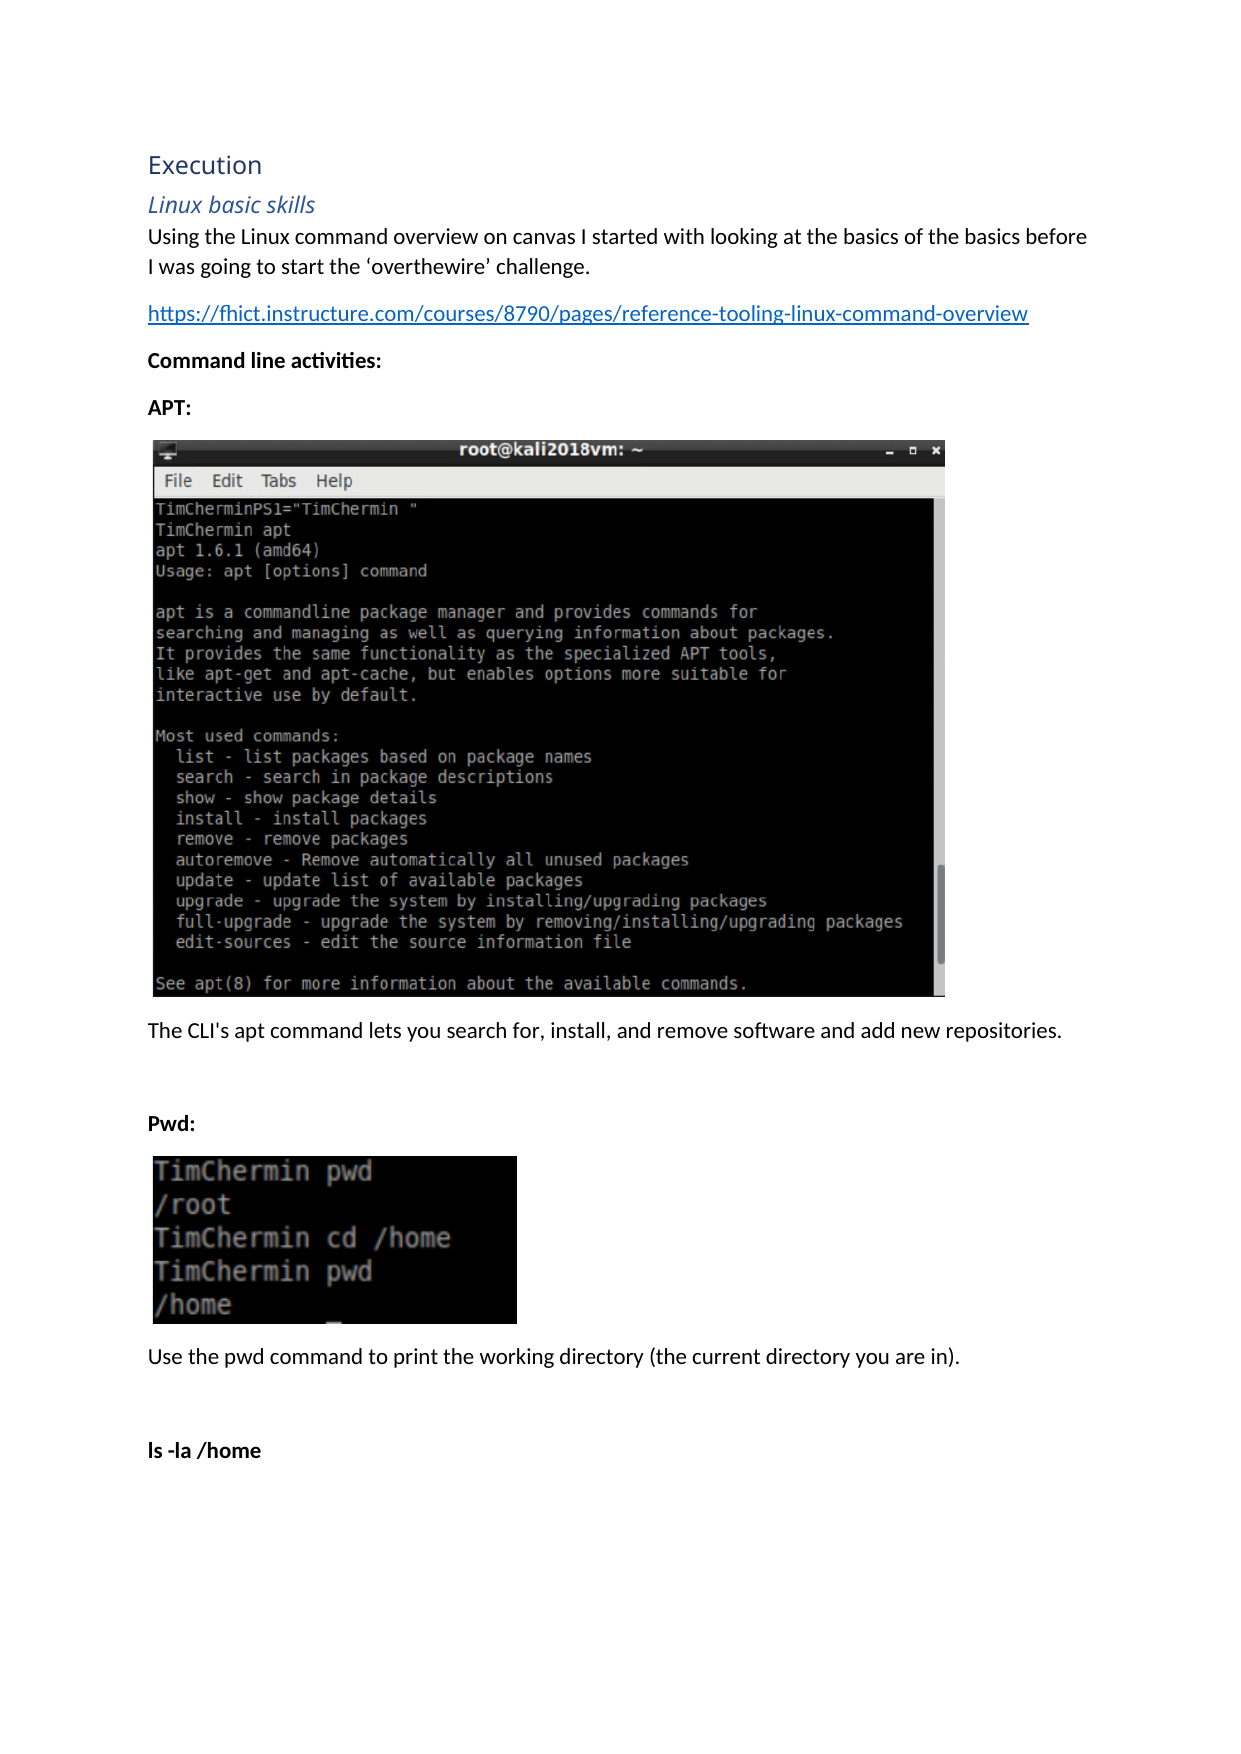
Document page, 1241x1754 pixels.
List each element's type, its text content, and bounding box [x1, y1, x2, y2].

subtitle Execution [148, 148, 1093, 182]
text Pwd: [148, 1109, 1093, 1137]
text Command line activities: [148, 346, 1093, 374]
text ls -la /home [148, 1436, 1093, 1464]
text APT: [148, 393, 1093, 421]
text Using the Linux command overview on canvas I started with looking at the basics of the basics before I was going to start the ‘overthewire’ challenge. [148, 222, 1093, 281]
text The CLI's apt command lets you search for, install, and remove software and add new repositories. [148, 1016, 1093, 1044]
picture [152, 440, 945, 997]
subtitle Linux basic skills [148, 188, 1093, 220]
picture [152, 1156, 517, 1324]
text https://fhict.instructure.com/courses/8790/pages/reference-tooling-linux-command-overview [148, 299, 1093, 327]
text Use the pwd command to print the working directory (the current directory you are in). [148, 1342, 1093, 1370]
